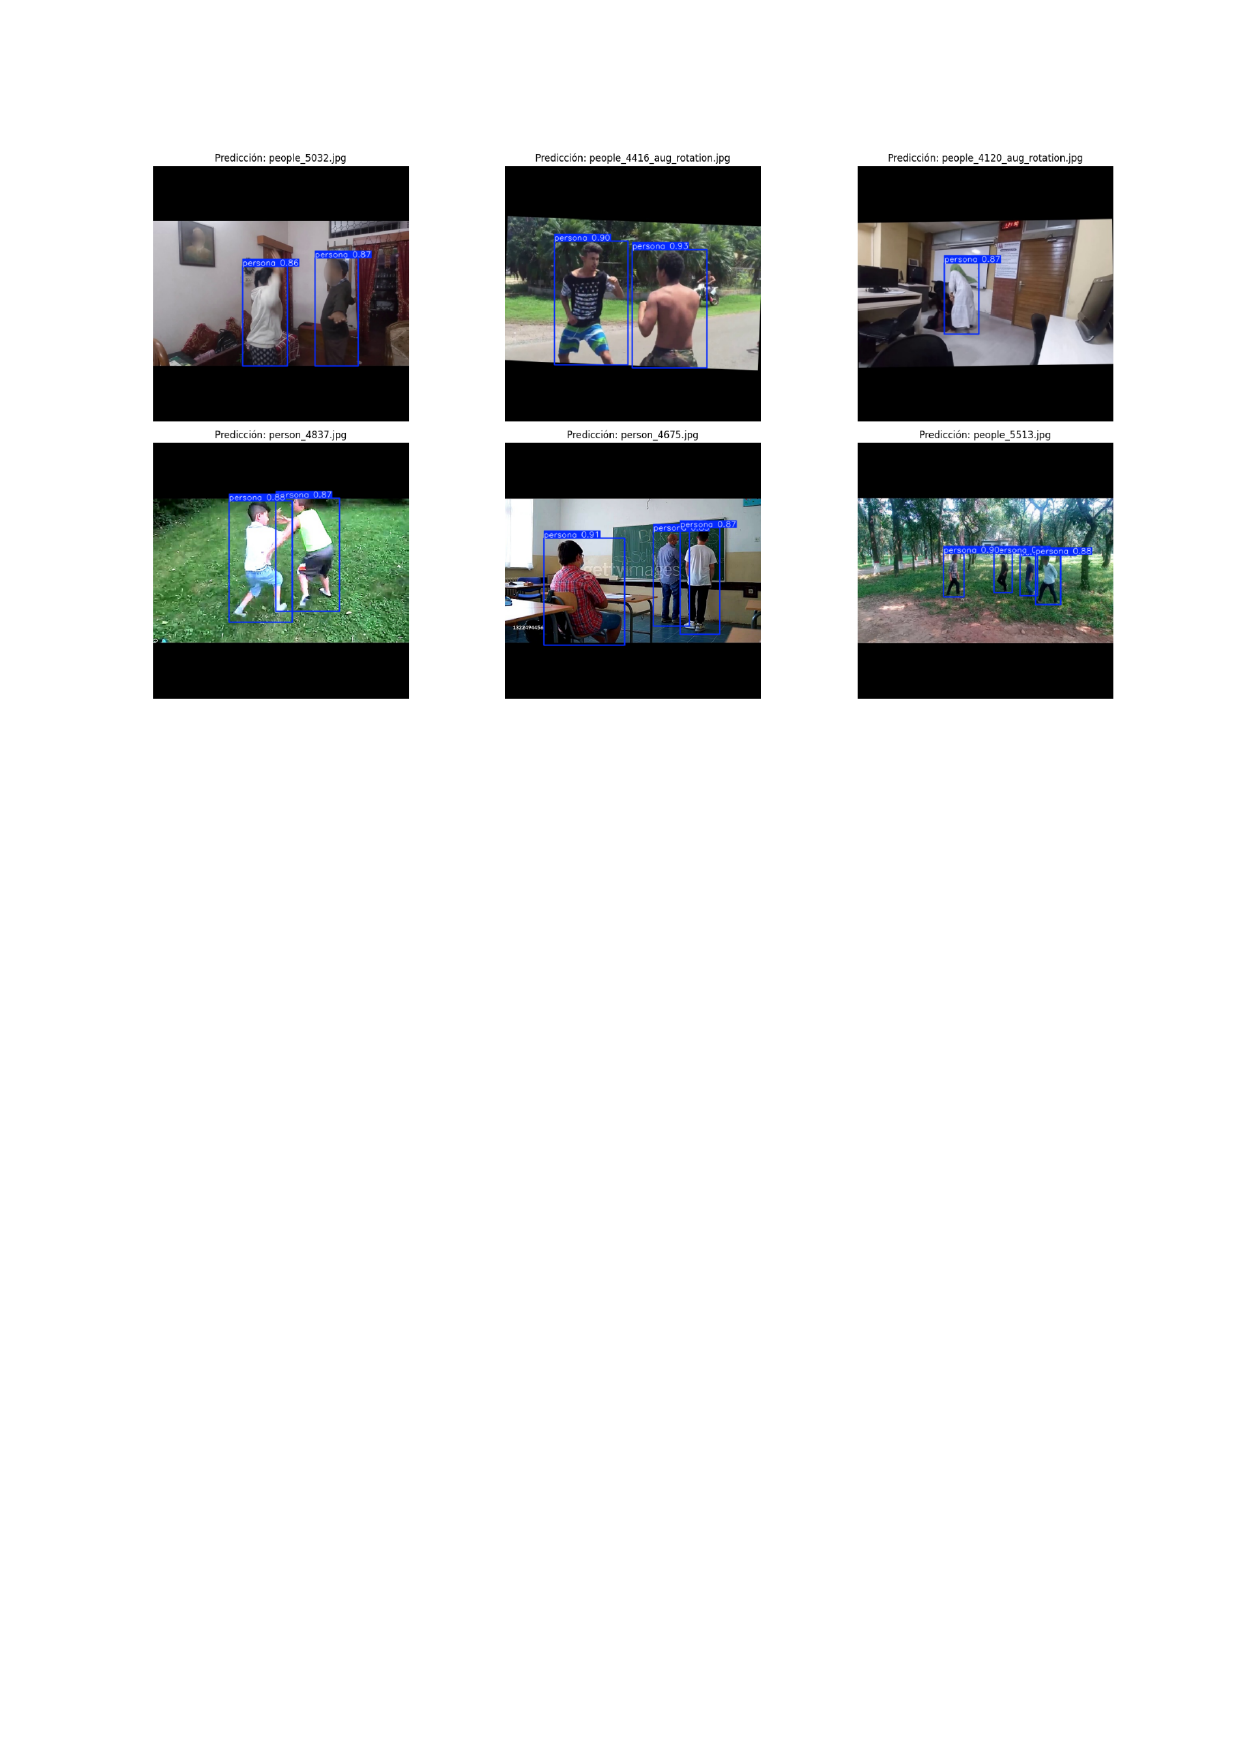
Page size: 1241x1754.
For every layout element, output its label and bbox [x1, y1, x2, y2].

picture [147, 147, 1118, 704]
